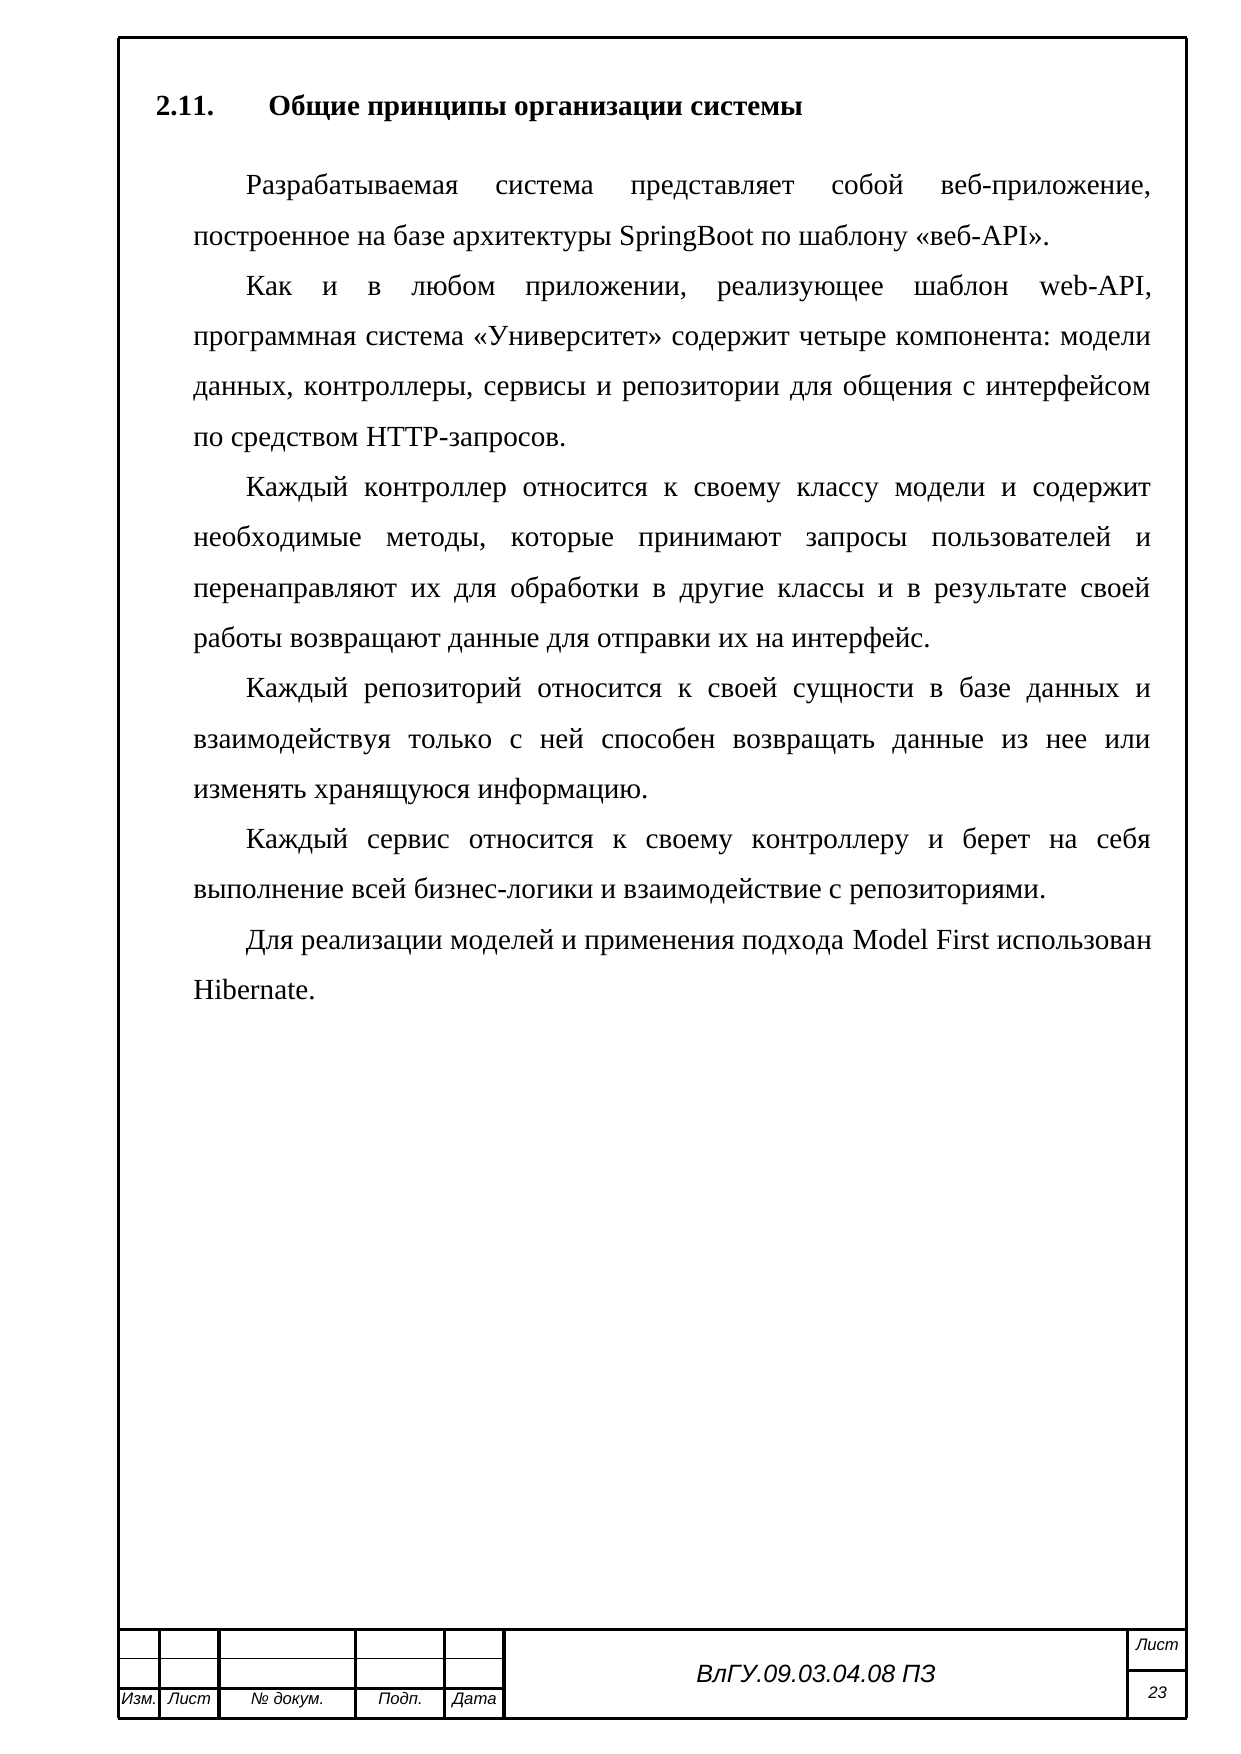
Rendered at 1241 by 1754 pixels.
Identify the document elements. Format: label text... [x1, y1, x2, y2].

list Каждый контроллер относится к своему классу модели и содержит необходимые методы, которые принимают запросы пользователей и перенаправляют их для обработки в другие классы и в результате своей работы возвращают данные для отправки их на интерфейс. [193, 469, 1152, 654]
list Для реализации моделей и применения подхода Model First использован Hibernate. [193, 922, 1152, 1006]
list Как и в любом приложении, реализующее шаблон web-API, программная система «Университет» содержит четыре компонента: модели данных, контроллеры, сервисы и репозитории для общения с интерфейсом по средством HTTP-запросов. [193, 268, 1152, 452]
text Общие принципы организации системы [156, 88, 1152, 121]
list Каждый репозиторий относится к своей сущности в базе данных и взаимодействуя только с ней способен возвращать данные из нее или изменять хранящуюся информацию. [193, 670, 1152, 804]
list Каждый сервис относится к своему контроллеру и берет на себя выполнение всей бизнес-логики и взаимодействие с репозиториями. [193, 821, 1152, 905]
list Разрабатываемая система представляет собой веб-приложение, построенное на базе архитектуры SpringBoot по шаблону «веб-API». [193, 167, 1152, 251]
